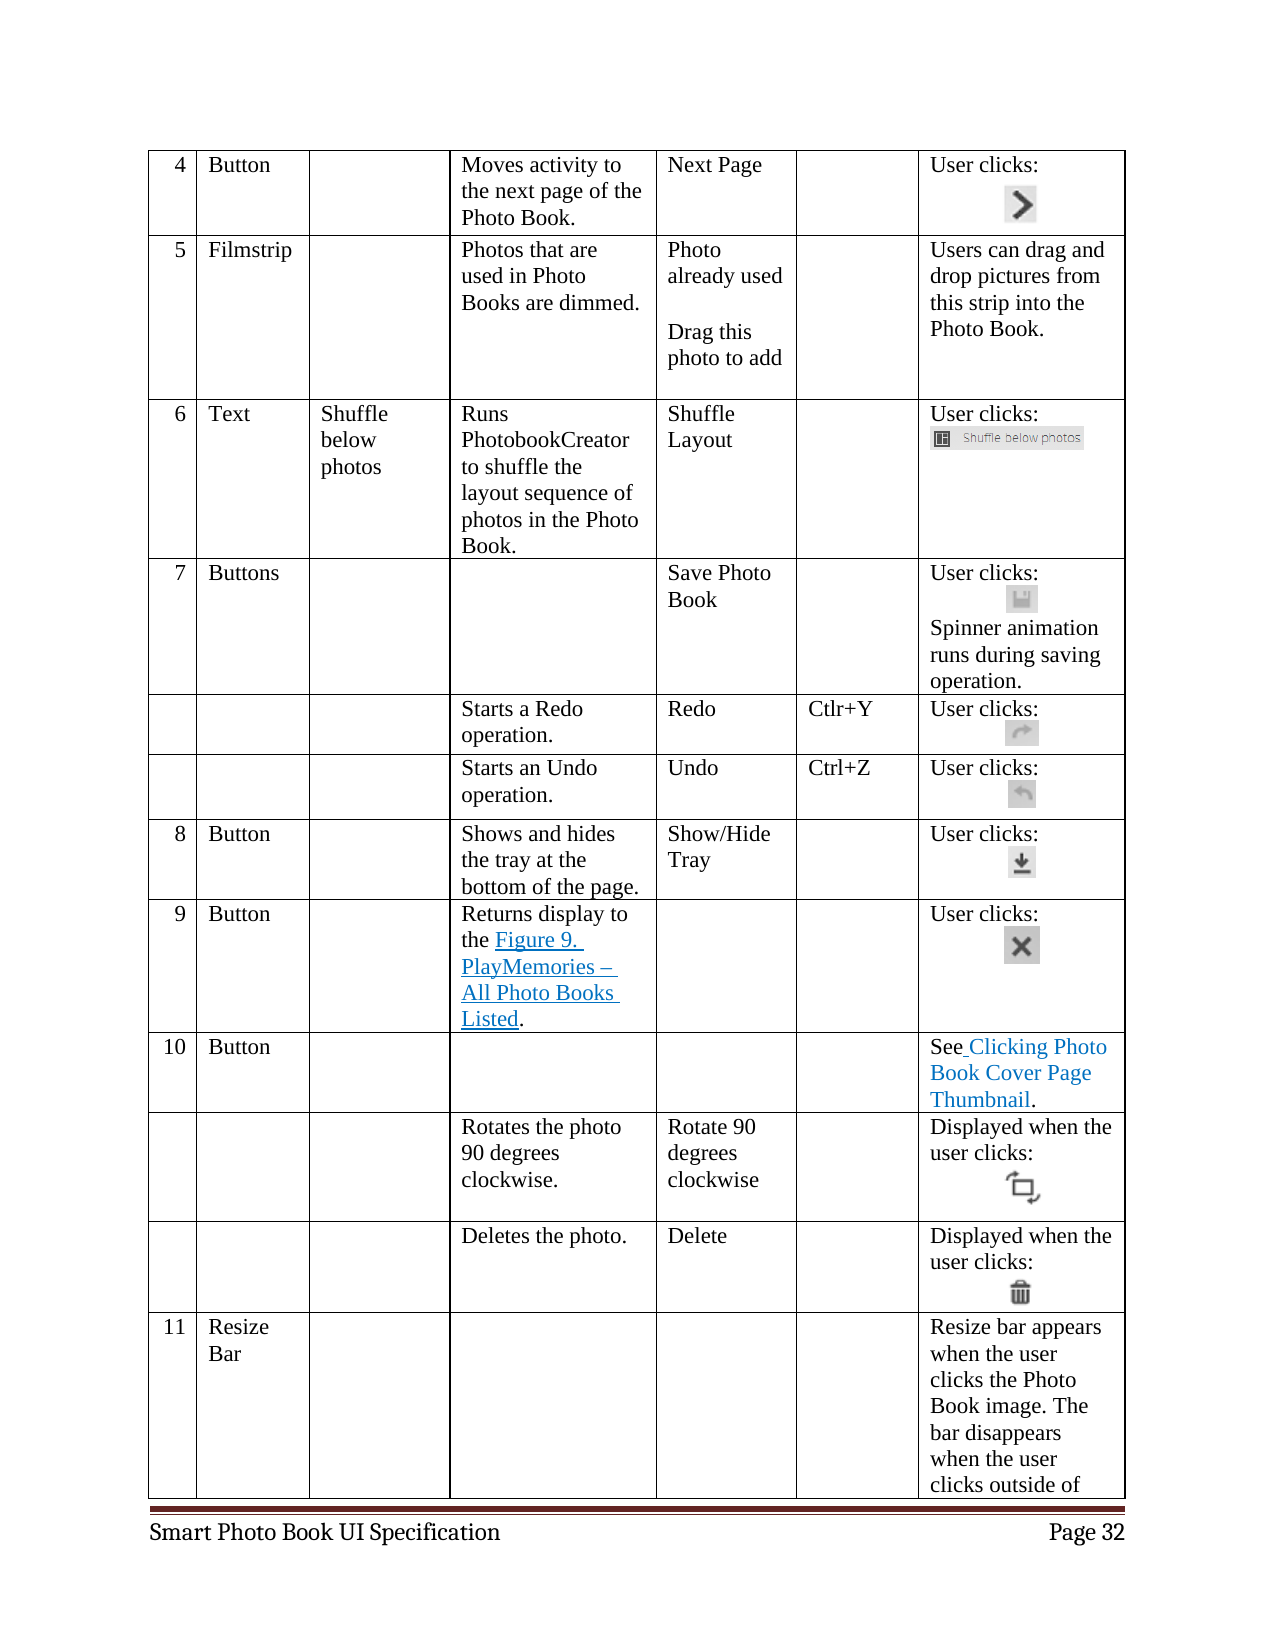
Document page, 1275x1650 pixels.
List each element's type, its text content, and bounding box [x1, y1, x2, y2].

table_cell User clicks: [919, 151, 1124, 235]
picture [1008, 780, 1036, 808]
table_cell [310, 820, 449, 899]
table_cell [197, 695, 309, 753]
table_cell Deletes the photo. [451, 1222, 656, 1312]
table_cell 6 [149, 400, 196, 558]
table_cell 8 [149, 820, 196, 899]
table_cell Shuffle below photos [310, 400, 449, 558]
table_cell 11 [149, 1313, 196, 1498]
table_cell [310, 236, 449, 399]
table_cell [919, 1313, 1124, 1498]
table_cell [797, 900, 918, 1032]
table_cell Resize Bar [197, 1313, 309, 1498]
picture [1006, 585, 1038, 613]
table_cell User clicks: [919, 755, 1124, 819]
table_cell 10 [149, 1033, 196, 1112]
table_cell 5 [149, 236, 196, 399]
table_cell [149, 1113, 196, 1221]
table_cell Starts a Redo operation. [451, 695, 656, 753]
table_cell Ctlr+Y [797, 695, 918, 753]
table_cell Text [197, 400, 309, 558]
table_cell [310, 1313, 449, 1498]
table_cell Photos that are used in Photo Books are dimmed. [451, 236, 656, 399]
table_cell [310, 900, 449, 1032]
table_cell [451, 1313, 656, 1498]
picture [1004, 926, 1040, 964]
table_cell Filmstrip [197, 236, 309, 399]
table_cell [797, 1313, 918, 1498]
table_cell [797, 151, 918, 235]
table_cell [797, 559, 918, 693]
table_cell [797, 400, 918, 558]
table_cell Displayed when the user clicks: [919, 1222, 1124, 1312]
table_cell [657, 1313, 796, 1498]
table_cell Show/Hide Tray [657, 820, 796, 899]
picture [1003, 1274, 1041, 1312]
table_cell [149, 695, 196, 753]
table_cell [310, 1222, 449, 1312]
table_cell 4 [149, 151, 196, 235]
table_cell Rotates the photo 90 degrees clockwise. [451, 1113, 656, 1221]
table_cell [197, 1113, 309, 1221]
table_cell User clicks: [919, 695, 1124, 753]
table_cell Moves activity to the next page of the Photo Book. [451, 151, 656, 235]
table_cell Button [197, 900, 309, 1032]
table_cell [657, 900, 796, 1032]
table_cell [310, 755, 449, 819]
table_cell Button [197, 151, 309, 235]
picture [1000, 177, 1043, 228]
table_cell Rotate 90 degrees clockwise [657, 1113, 796, 1221]
table_cell Button [197, 1033, 309, 1112]
table_cell Save Photo Book [657, 559, 796, 693]
table_cell Button [197, 820, 309, 899]
table_cell [149, 755, 196, 819]
table_cell Shows and hides the tray at the bottom of the page. [451, 820, 656, 899]
table_cell Runs PhotobookCreator to shuffle the layout sequence of photos in the Photo Book. [451, 400, 656, 558]
table_cell Photo already used Drag this photo to add [657, 236, 796, 399]
table_cell [797, 236, 918, 399]
picture [997, 1165, 1047, 1208]
table_cell Redo [657, 695, 796, 753]
table_cell [310, 695, 449, 753]
picture [1008, 846, 1036, 878]
table_cell 9 [149, 900, 196, 1032]
table_cell Undo [657, 755, 796, 819]
table_cell [197, 1222, 309, 1312]
table_cell Displayed when the user clicks: [919, 1113, 1124, 1221]
table_cell [310, 1033, 449, 1112]
table_cell [197, 755, 309, 819]
table_cell [149, 1222, 196, 1312]
picture [930, 426, 1084, 450]
table_cell [310, 559, 449, 693]
table_cell Ctrl+Z [797, 755, 918, 819]
table_cell [797, 820, 918, 899]
table_cell User clicks: Spinner animation runs during saving operation. [919, 559, 1124, 693]
table_cell User clicks: [919, 400, 1124, 558]
table_cell [797, 1113, 918, 1221]
table_cell [797, 1222, 918, 1312]
table_cell [657, 1033, 796, 1112]
table_cell User clicks: [919, 820, 1124, 899]
table_cell Next Page [657, 151, 796, 235]
table_cell [310, 151, 449, 235]
table_cell Delete [657, 1222, 796, 1312]
table_cell [797, 1033, 918, 1112]
table_cell [451, 559, 656, 693]
table_cell 7 [149, 559, 196, 693]
table_cell Shuffle Layout [657, 400, 796, 558]
table_cell User clicks: [919, 900, 1124, 1032]
table_cell [310, 1113, 449, 1221]
table_cell Buttons [197, 559, 309, 693]
table_cell [451, 1033, 656, 1112]
picture [1005, 720, 1039, 746]
table_cell Users can drag and drop pictures from this strip into the Photo Book. [919, 236, 1124, 399]
table_cell Starts an Undo operation. [451, 755, 656, 819]
